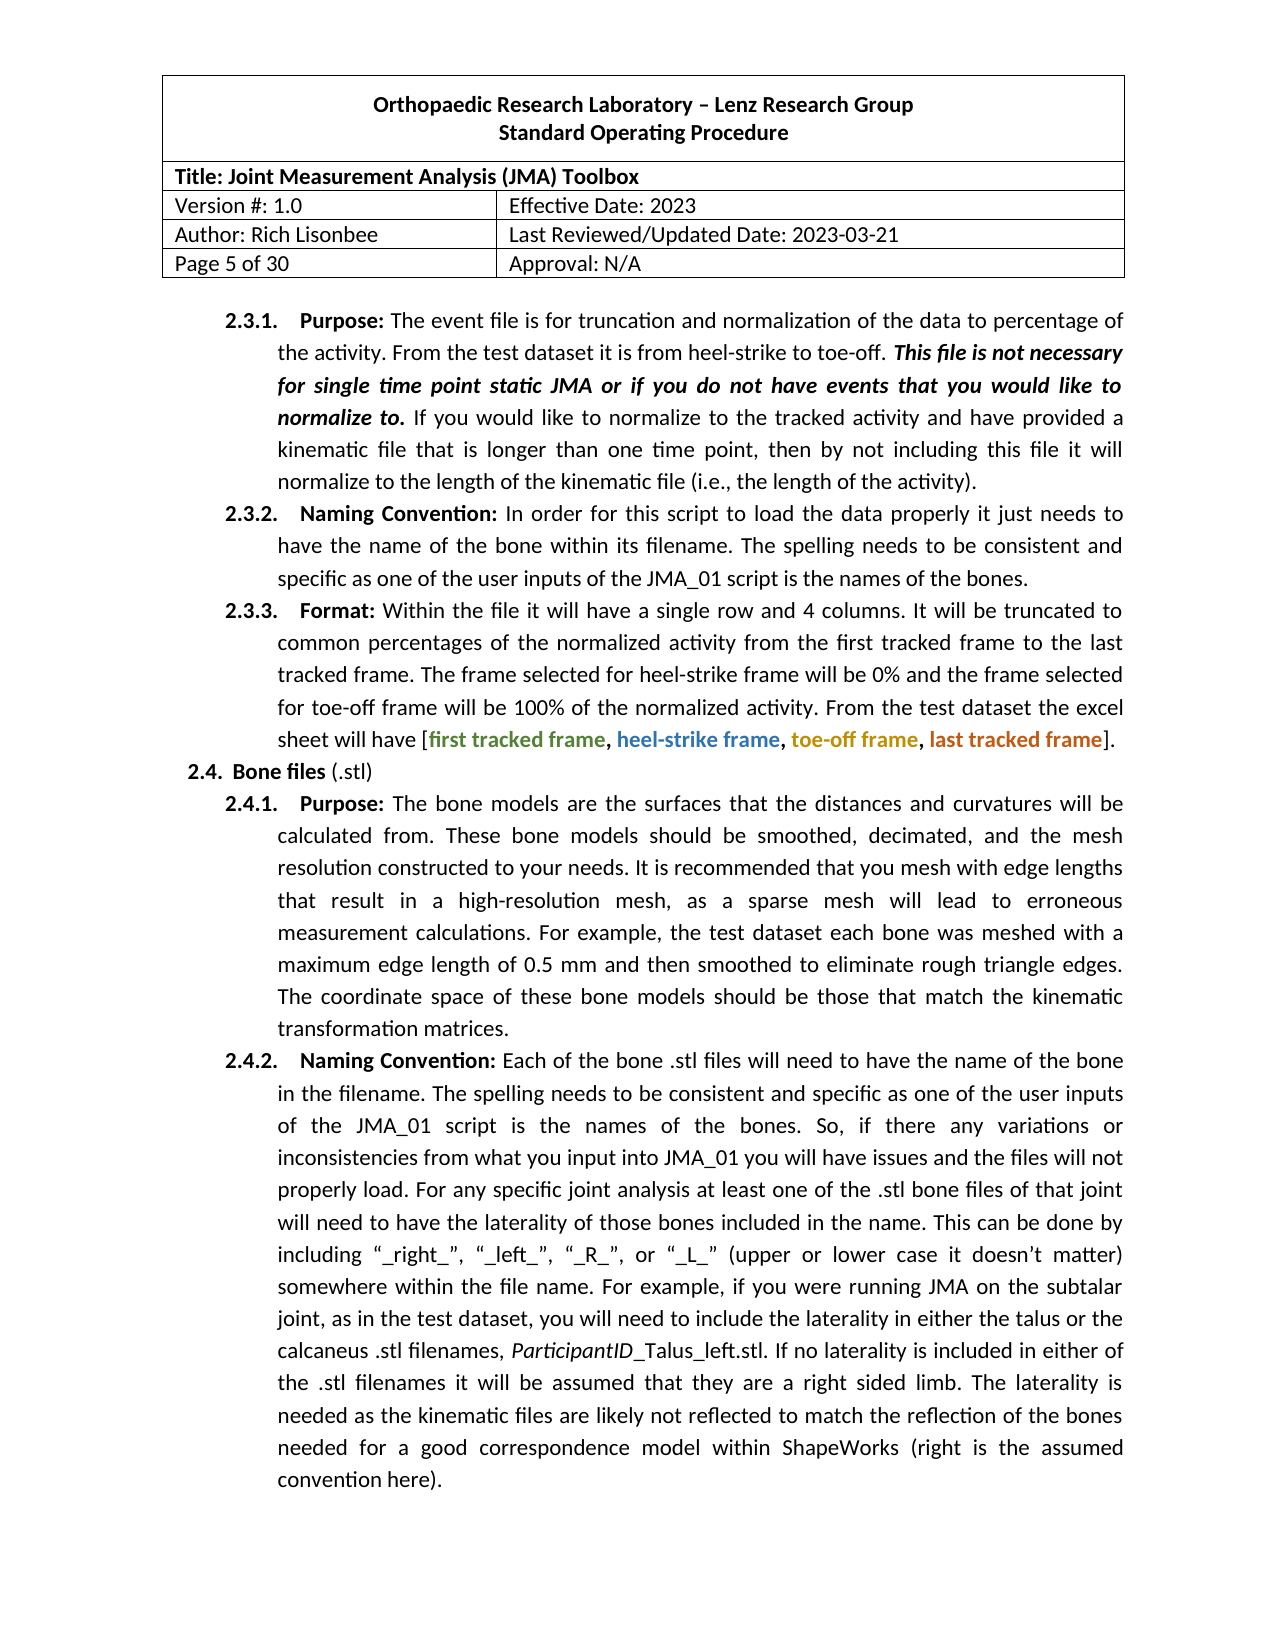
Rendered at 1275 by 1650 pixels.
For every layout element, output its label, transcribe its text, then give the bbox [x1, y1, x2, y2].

list Bone files (.stl) [187, 757, 1125, 785]
list Naming Convention: Each of the bone .stl files will need to have the name of the bone in the filename. The spelling needs to be consistent and specific as one of the user inputs of the JMA_01 script is the names of the bones. So, if there any variations or inconsistencies from what you input into JMA_01 you will have issues and the files will not properly load. For any specific joint analysis at least one of the .stl bone files of that joint will need to have the laterality of those bones included in the name. This can be done by including “_right_”, “_left_”, “_R_”, or “_L_” (upper or lower case it doesn’t matter) somewhere within the file name. For example, if you were running JMA on the subtalar joint, as in the test dataset, you will need to include the laterality in either the talus or the calcaneus .stl filenames, ParticipantID_Talus_left.stl. If no laterality is included in either of the .stl filenames it will be assumed that they are a right sided limb. The laterality is needed as the kinematic files are likely not reflected to match the reflection of the bones needed for a good correspondence model within ShapeWorks (right is the assumed convention here). [225, 1047, 1125, 1493]
list Purpose: The bone models are the surfaces that the distances and curvatures will be calculated from. These bone models should be smoothed, decimated, and the mesh resolution constructed to your needs. It is recommended that you mesh with edge lengths that result in a high-resolution mesh, as a sparse mesh will lead to erroneous measurement calculations. For example, the test dataset each bone was meshed with a maximum edge length of 0.5 mm and then smoothed to eliminate rough triangle edges. The coordinate space of these bone models should be those that match the kinematic transformation matrices. [225, 789, 1125, 1042]
list Naming Convention: In order for this script to load the data properly it just needs to have the name of the bone within its filename. The spelling needs to be consistent and specific as one of the user inputs of the JMA_01 script is the names of the bones. [225, 499, 1125, 592]
list Purpose: The event file is for truncation and normalization of the data to percentage of the activity. From the test dataset it is from heel-strike to toe-off. This file is not necessary for single time point static JMA or if you do not have events that you would like to normalize to. If you would like to normalize to the tracked activity and have provided a kinematic file that is longer than one time point, then by not including this file it will normalize to the length of the kinematic file (i.e., the length of the activity). [225, 306, 1125, 495]
list Format: Within the file it will have a single row and 4 columns. It will be truncated to common percentages of the normalized activity from the first tracked frame to the last tracked frame. The frame selected for heel-strike frame will be 0% and the frame selected for toe-off frame will be 100% of the normalized activity. From the test dataset the excel sheet will have [first tracked frame, heel-strike frame, toe-off frame, last tracked frame]. [225, 596, 1125, 753]
